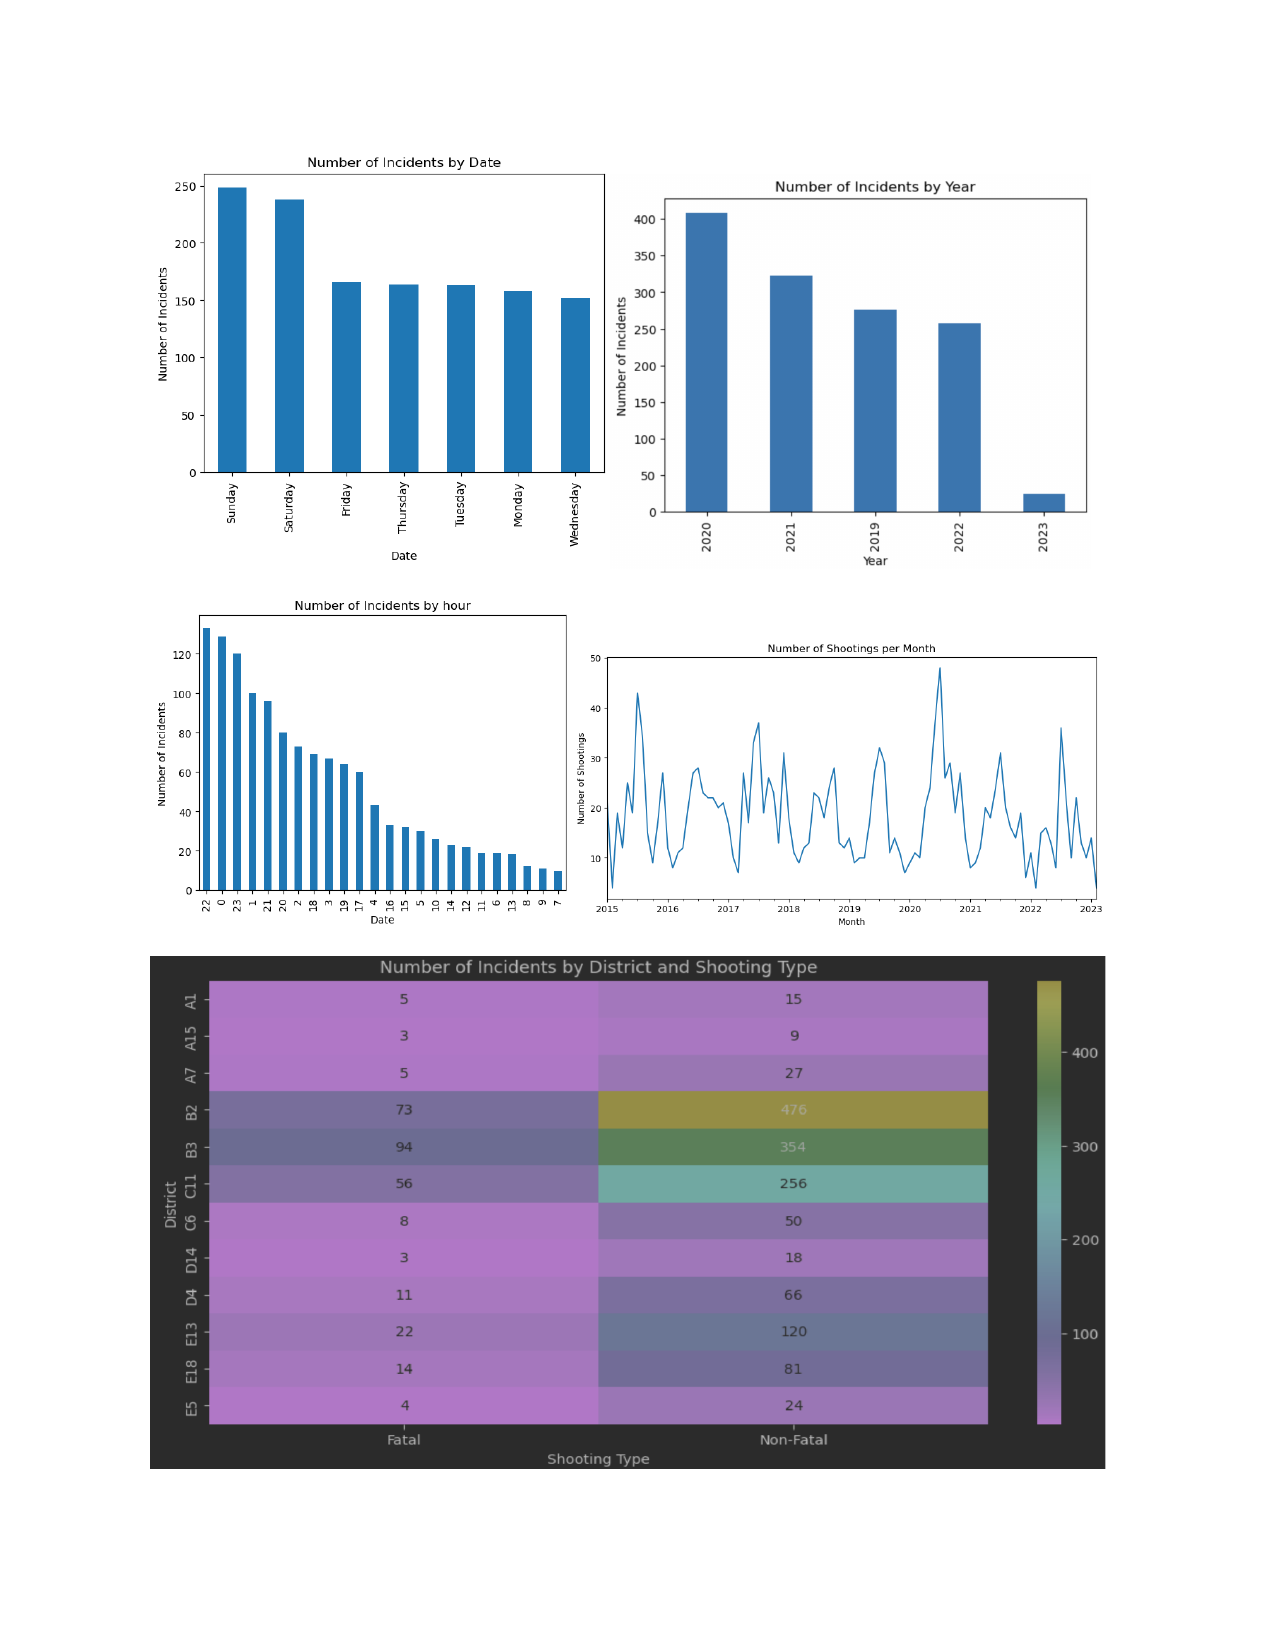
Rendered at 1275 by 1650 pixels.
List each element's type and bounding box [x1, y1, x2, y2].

picture [150, 593, 1108, 932]
picture [150, 150, 1092, 569]
picture [150, 956, 1106, 1469]
